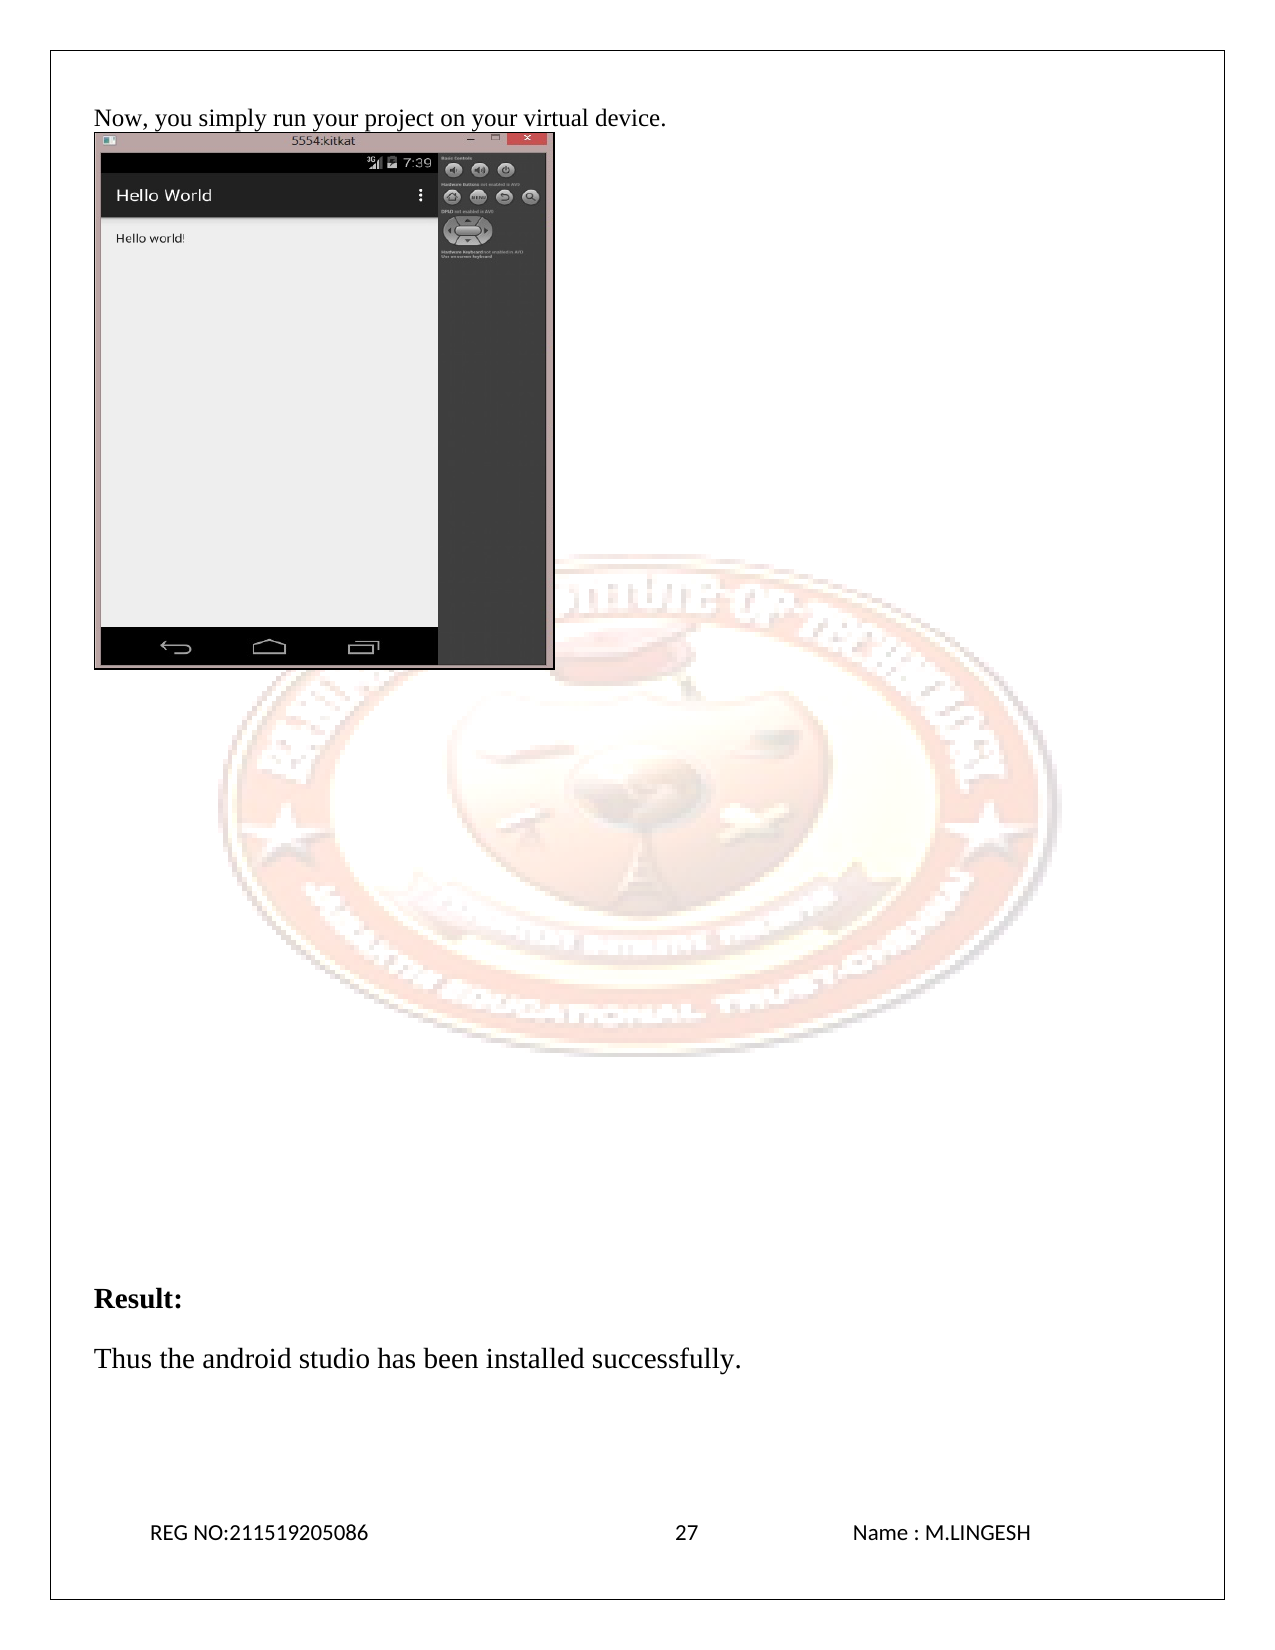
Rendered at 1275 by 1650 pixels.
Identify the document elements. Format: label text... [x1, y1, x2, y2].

picture [95, 133, 553, 668]
text Result: [94, 1281, 1125, 1315]
text Thus the android studio has been installed successfully. [94, 1341, 1125, 1374]
